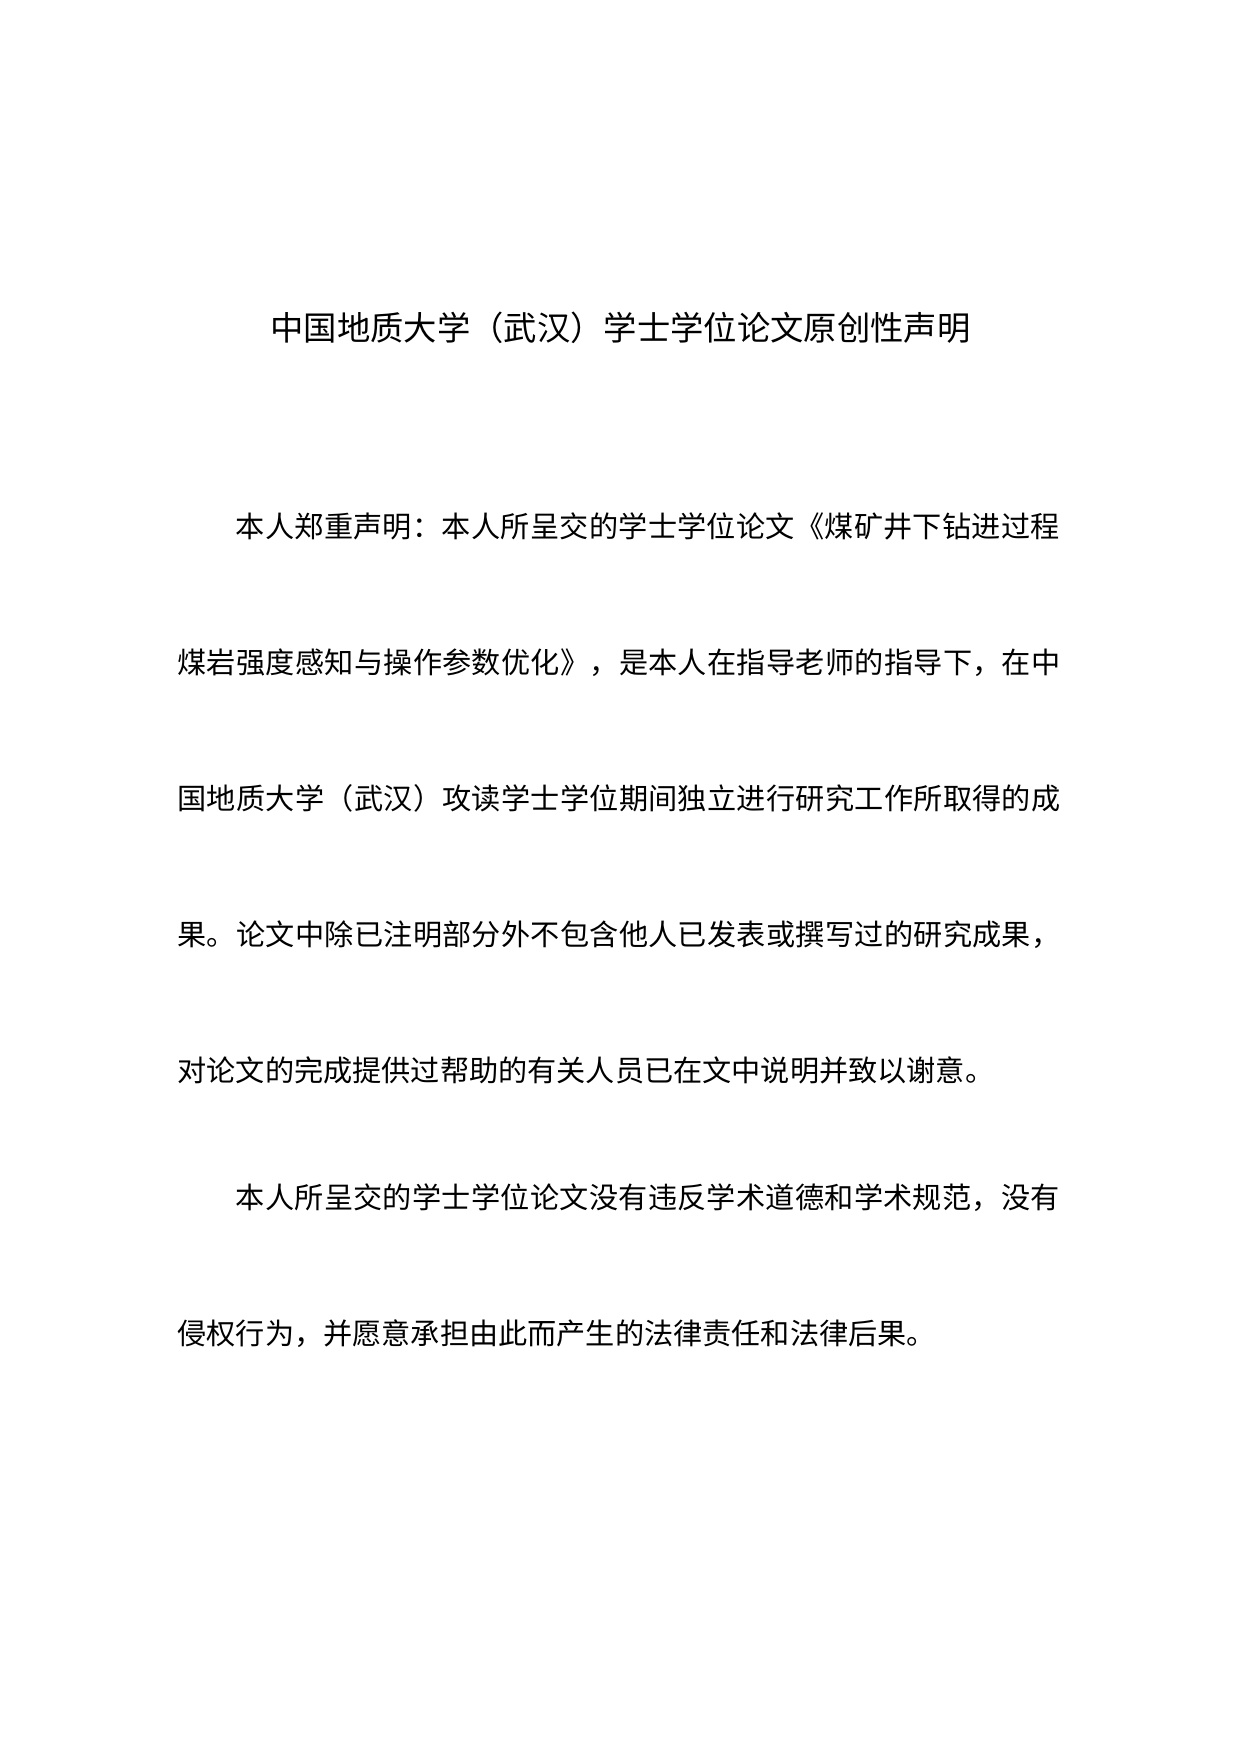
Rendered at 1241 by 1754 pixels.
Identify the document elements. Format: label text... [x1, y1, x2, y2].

text 中国地质大学（武汉）学士学位论文原创性声明 [177, 292, 1063, 360]
text 本人所呈交的学士学位论文没有违反学术道德和学术规范，没有侵权行为，并愿意承担由此而产生的法律责任和法律后果。 [177, 1162, 1063, 1365]
text 本人郑重声明：本人所呈交的学士学位论文《煤矿井下钻进过程煤岩强度感知与操作参数优化》，是本人在指导老师的指导下，在中国地质大学（武汉）攻读学士学位期间独立进行研究工作所取得的成果。论文中除已注明部分外不包含他人已发表或撰写过的研究成果，对论文的完成提供过帮助的有关人员已在文中说明并致以谢意。 [177, 491, 1063, 1102]
